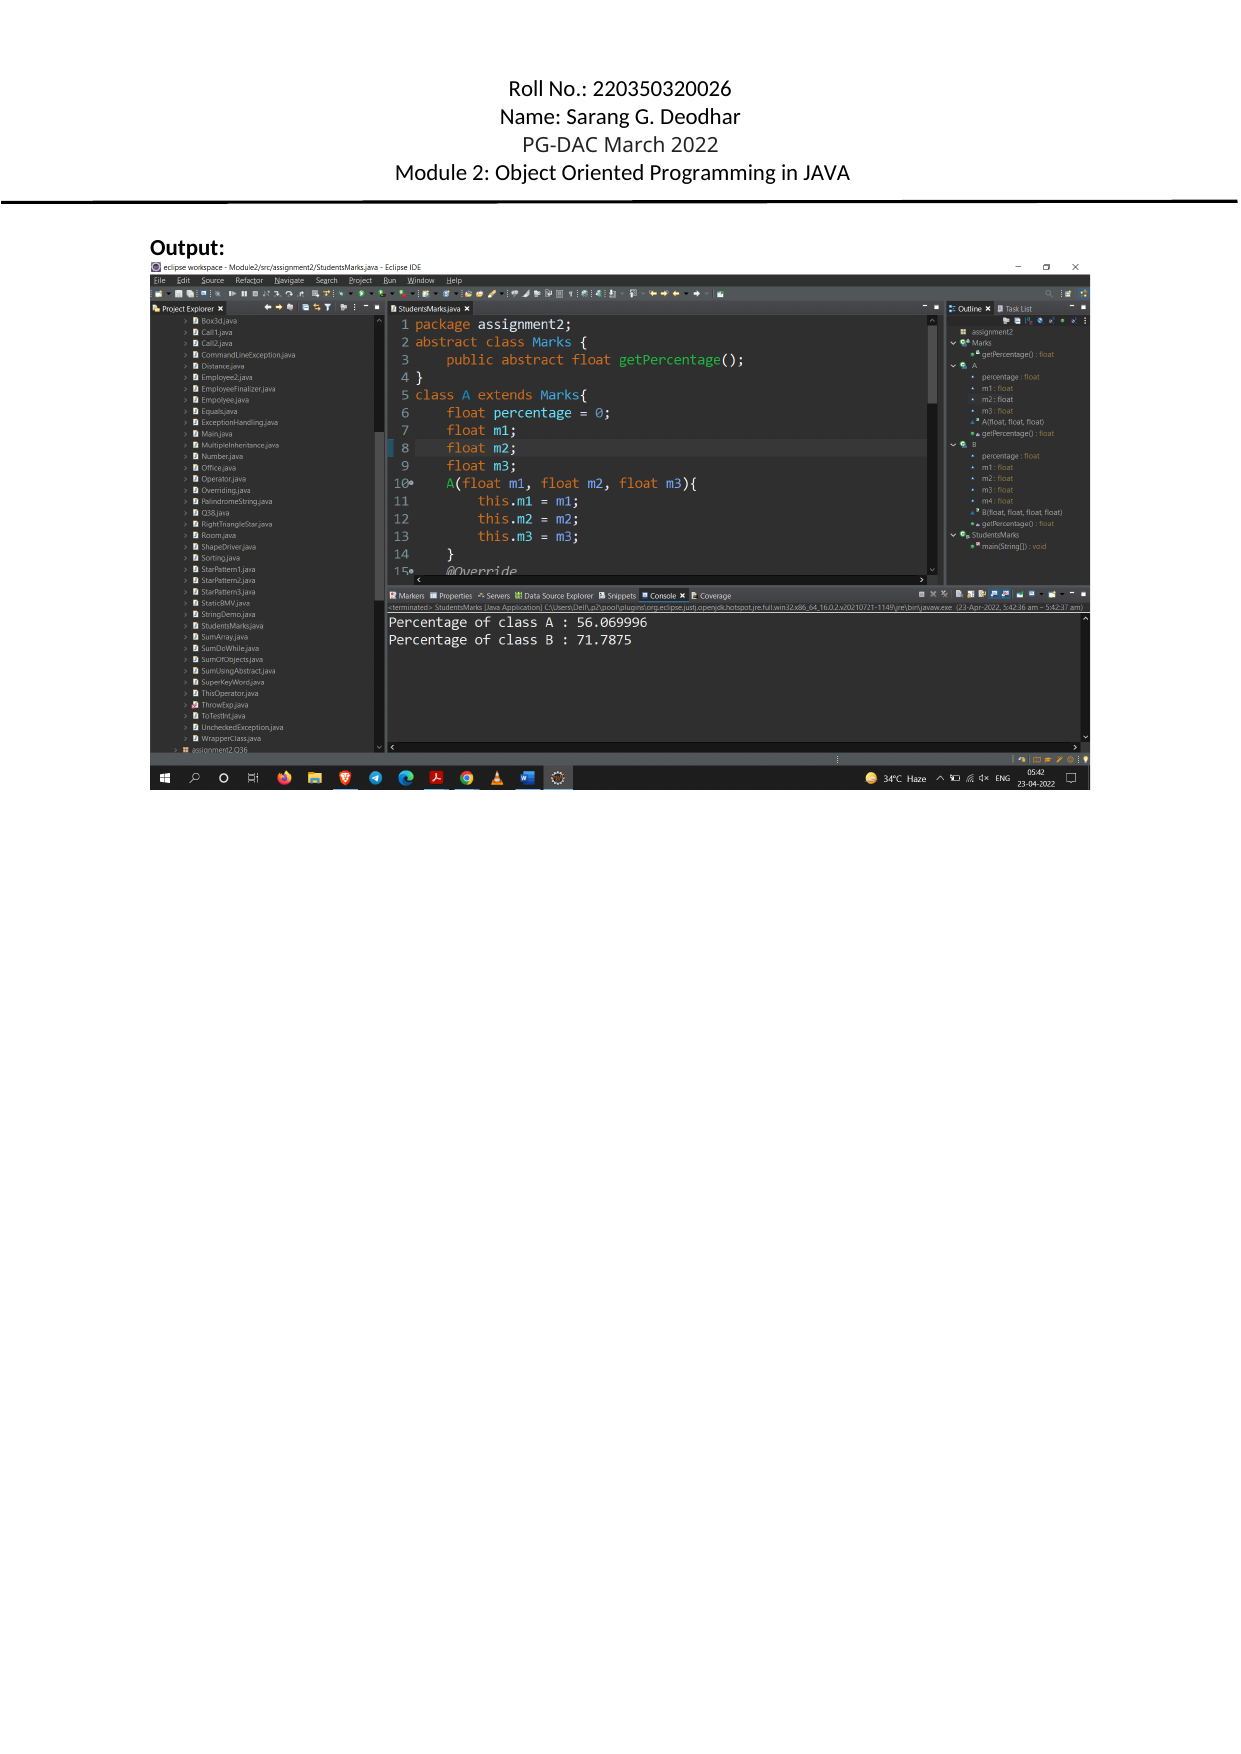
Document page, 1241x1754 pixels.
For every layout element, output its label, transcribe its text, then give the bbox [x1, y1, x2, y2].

text Output: [150, 233, 1090, 261]
picture [150, 261, 1091, 790]
